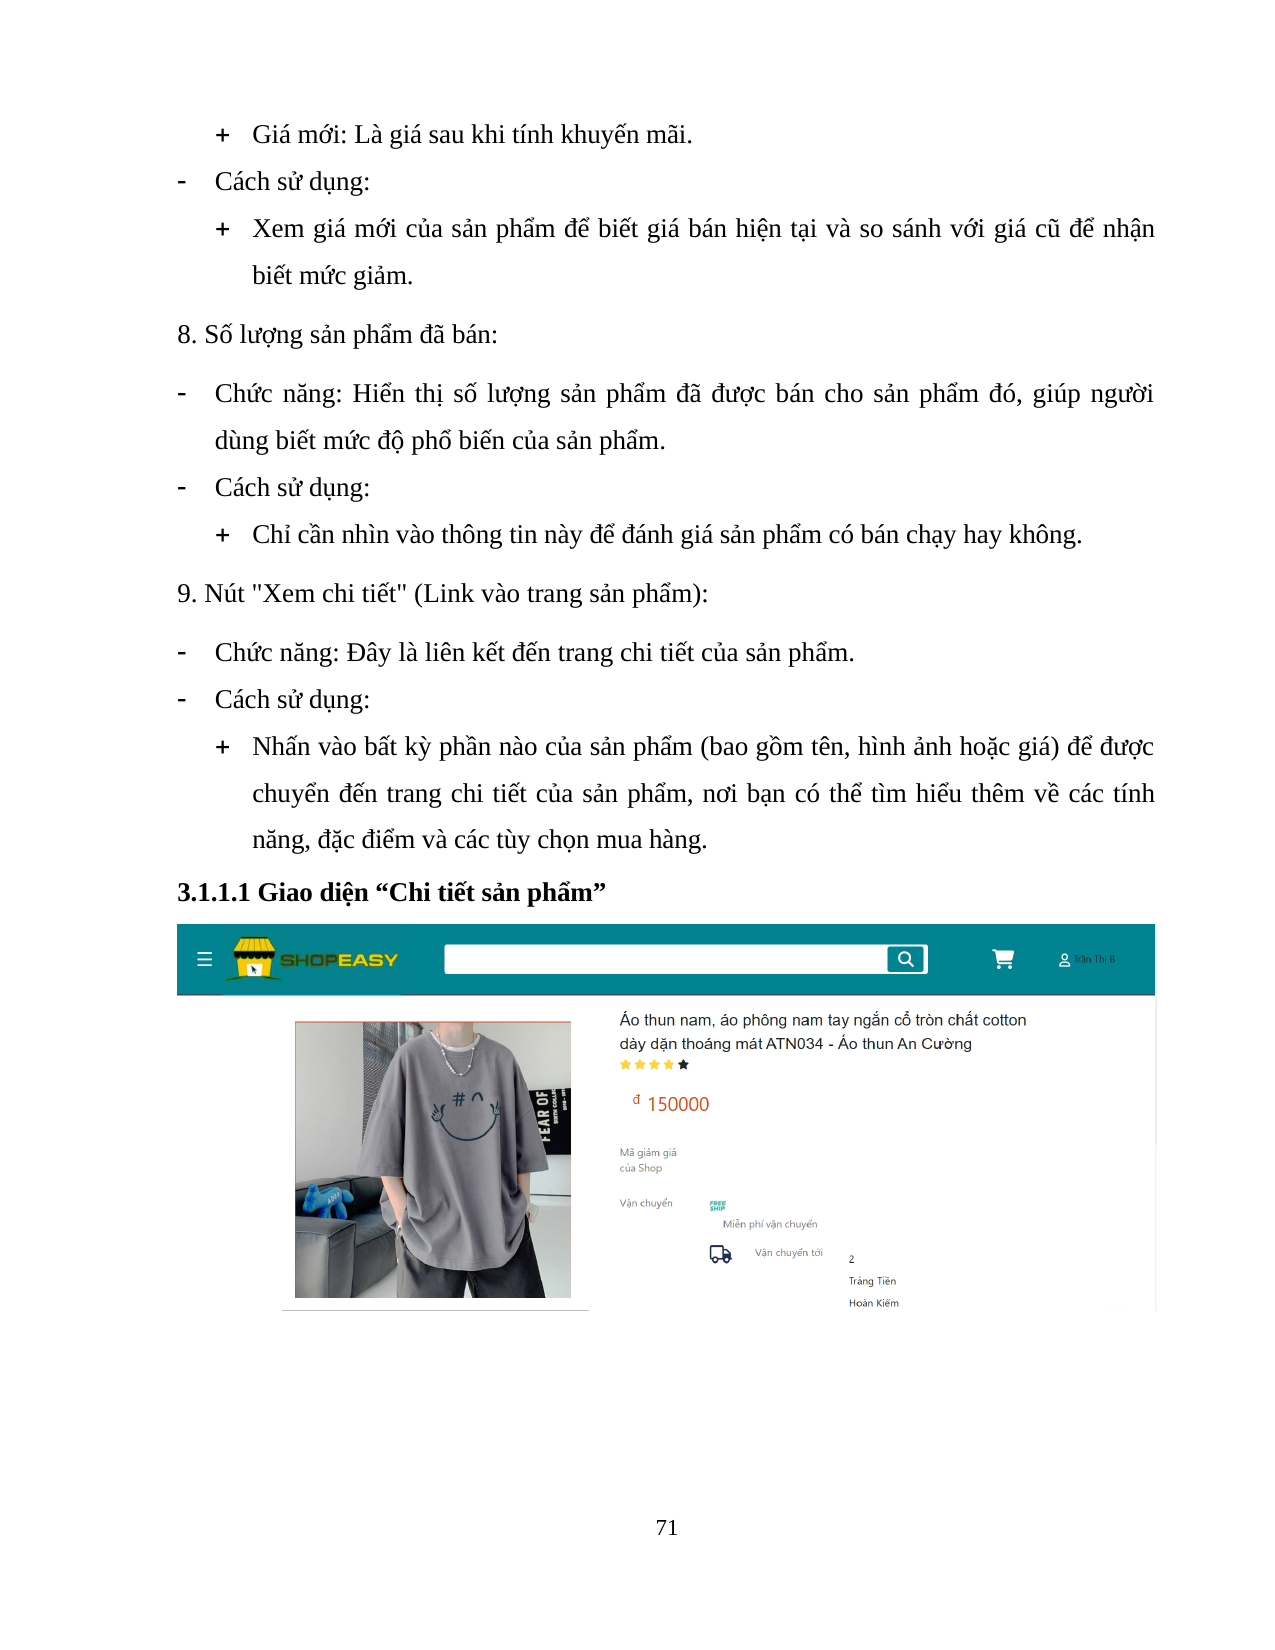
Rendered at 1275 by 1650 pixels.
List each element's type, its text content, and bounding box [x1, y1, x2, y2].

list Giao diện “Chi tiết sản phẩm” [177, 876, 1117, 907]
text Chỉ cần nhìn vào thông tin này để đánh giá sản phẩm có bán chạy hay không. [214, 518, 1156, 549]
text Xem giá mới của sản phẩm để biết giá bán hiện tại và so sánh với giá cũ để nhận biết mức giảm. [214, 212, 1156, 290]
text Cách sử dụng: [177, 683, 1156, 714]
text Chức năng: Đây là liên kết đến trang chi tiết của sản phẩm. [177, 636, 1156, 667]
text Nhấn vào bất kỳ phần nào của sản phẩm (bao gồm tên, hình ảnh hoặc giá) để được chuyển đến trang chi tiết của sản phẩm, nơi bạn có thể tìm hiểu thêm về các tính năng, đặc điểm và các tùy chọn mua hàng. [214, 730, 1156, 854]
text 8. Số lượng sản phẩm đã bán: [177, 318, 1156, 349]
text Cách sử dụng: [177, 471, 1156, 502]
text Giá mới: Là giá sau khi tính khuyến mãi. [214, 118, 1156, 150]
text Cách sử dụng: [177, 165, 1156, 197]
picture [177, 924, 1157, 1311]
text 9. Nút "Xem chi tiết" (Link vào trang sản phẩm): [177, 577, 1156, 608]
text Chức năng: Hiển thị số lượng sản phẩm đã được bán cho sản phẩm đó, giúp người dùng biết mức độ phổ biến của sản phẩm. [177, 377, 1156, 455]
